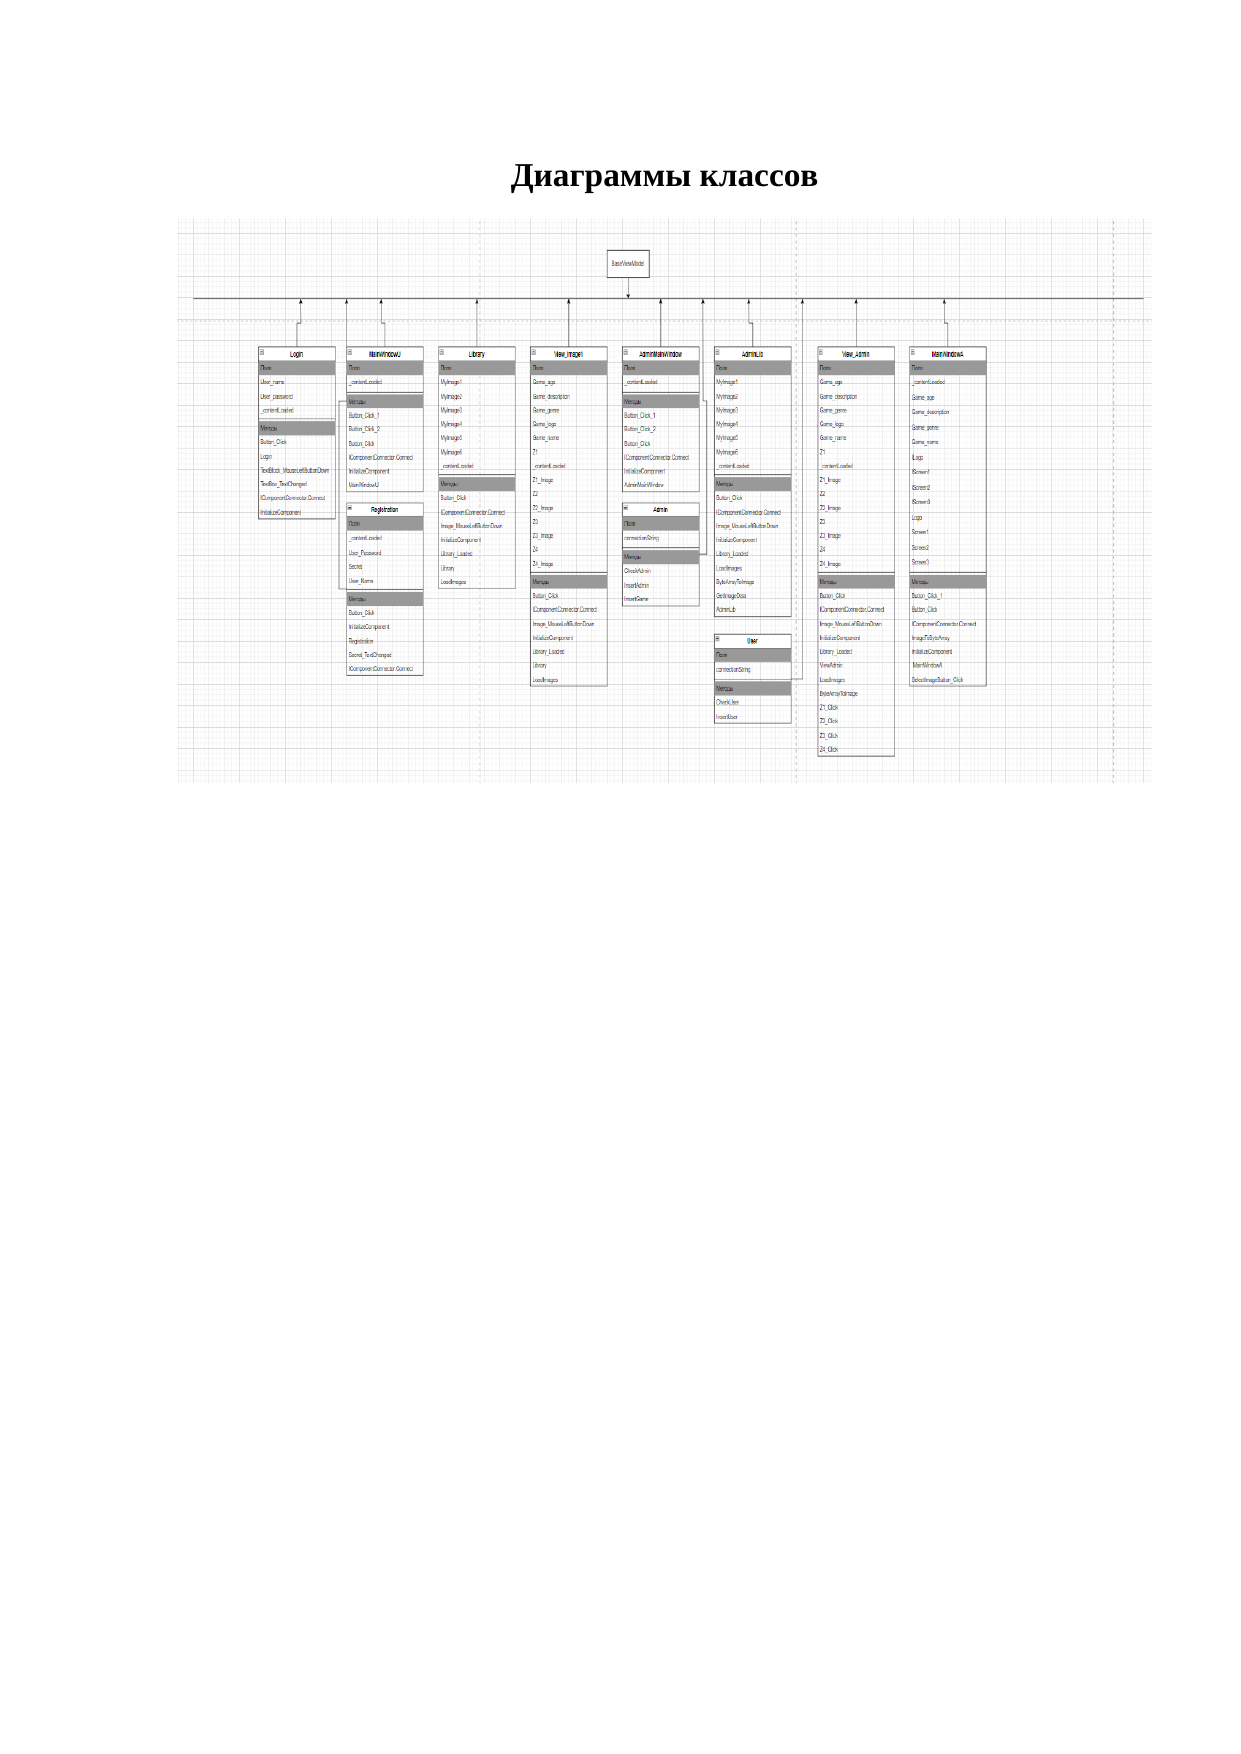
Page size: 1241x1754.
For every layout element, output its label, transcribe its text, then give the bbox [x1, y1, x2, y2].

picture [177, 218, 1152, 783]
text Диаграммы классов [177, 156, 1152, 194]
